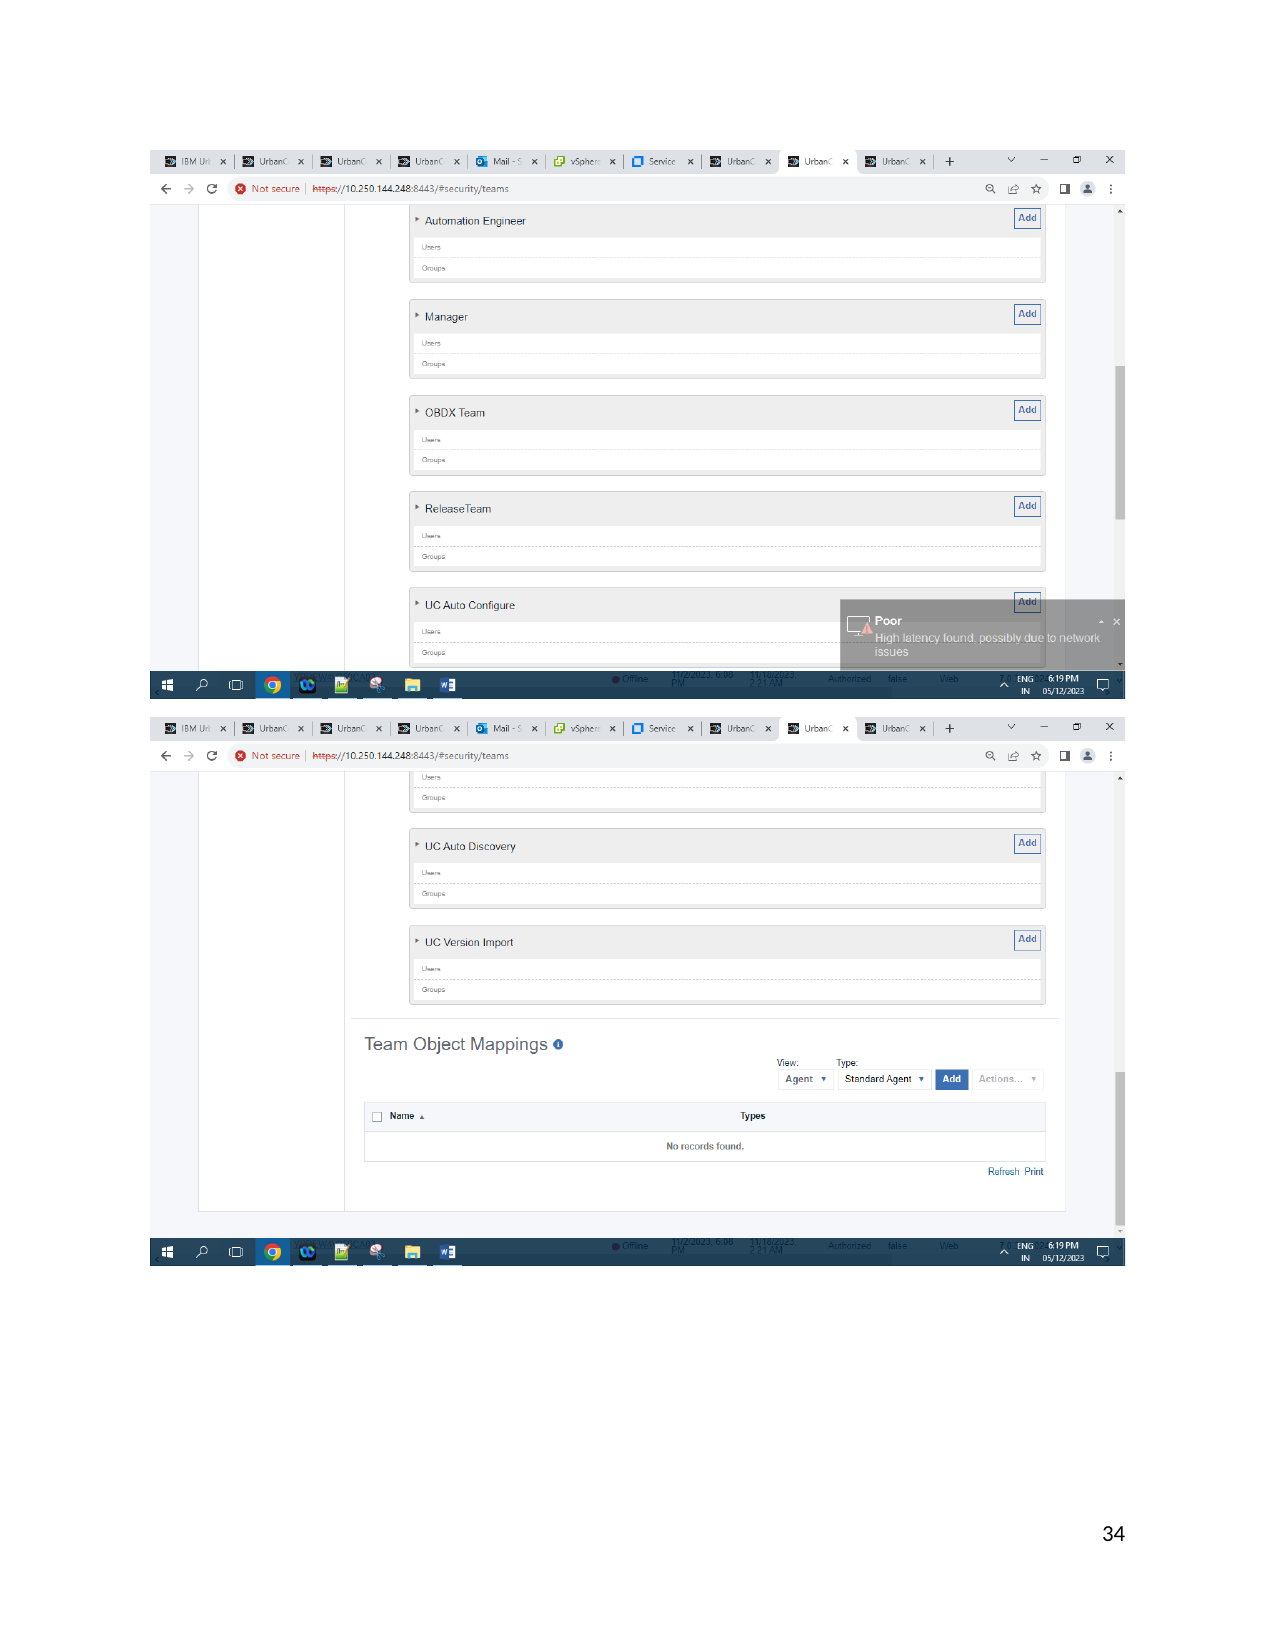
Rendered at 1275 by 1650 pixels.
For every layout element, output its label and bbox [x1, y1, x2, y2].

picture [150, 717, 1125, 1266]
picture [150, 150, 1125, 699]
